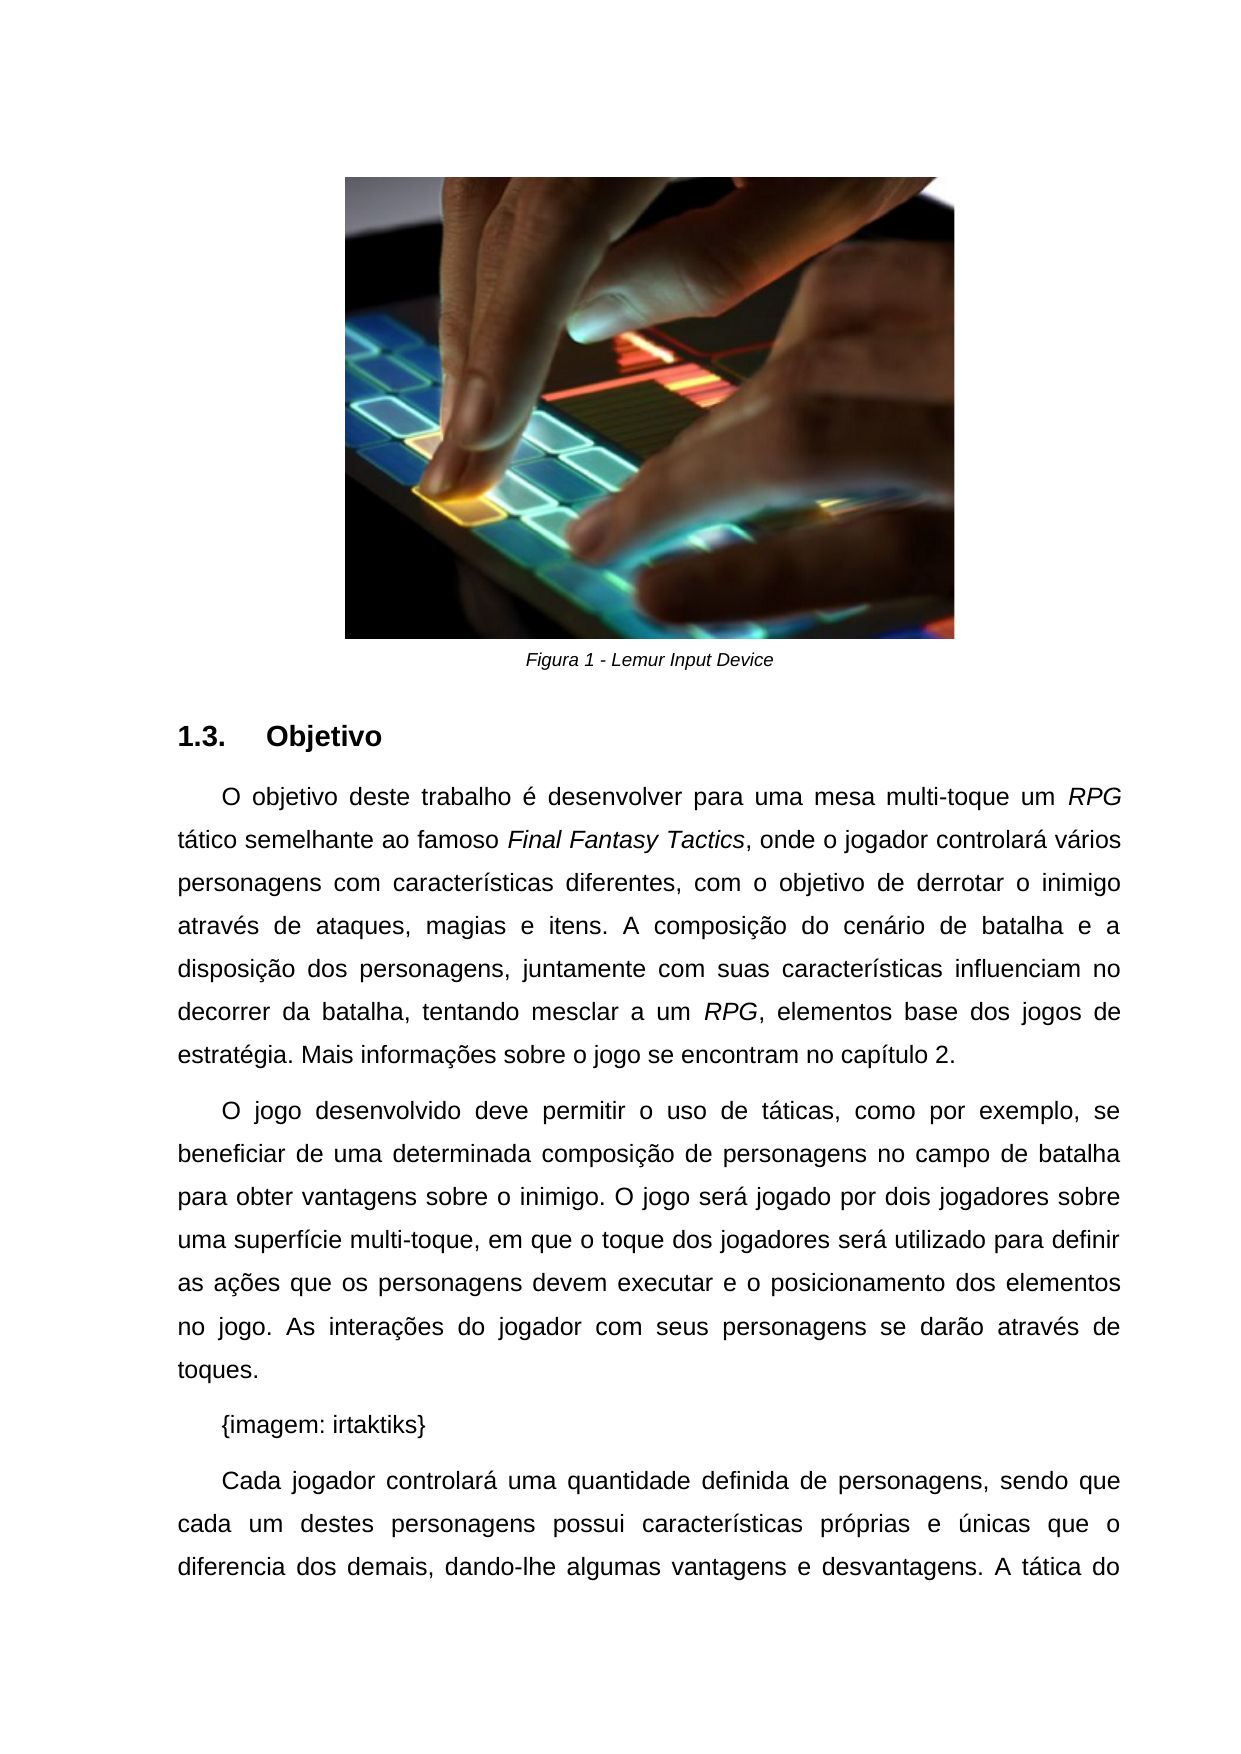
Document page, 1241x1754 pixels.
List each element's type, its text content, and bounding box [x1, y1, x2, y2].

text {imagem: irtaktiks} [177, 1410, 1122, 1439]
picture [345, 177, 955, 639]
text O objetivo deste trabalho é desenvolver para uma mesa multi-toque um RPG tático semelhante ao famoso Final Fantasy Tactics, onde o jogador controlará vários personagens com características diferentes, com o objetivo de derrotar o inimigo através de ataques, magias e itens. A composição do cenário de batalha e a disposição dos personagens, juntamente com suas características influenciam no decorrer da batalha, tentando mesclar a um RPG, elementos base dos jogos de estratégia. Mais informações sobre o jogo se encontram no capítulo 2. [177, 781, 1122, 1069]
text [177, 1466, 1122, 1581]
subtitle Objetivo [177, 719, 1122, 752]
text O jogo desenvolvido deve permitir o uso de táticas, como por exemplo, se beneficiar de uma determinada composição de personagens no campo de batalha para obter vantagens sobre o inimigo. O jogo será jogado por dois jogadores sobre uma superfície multi-toque, em que o toque dos jogadores será utilizado para definir as ações que os personagens devem executar e o posicionamento dos elementos no jogo. As interações do jogador com seus personagens se darão através de toques. [177, 1096, 1122, 1383]
